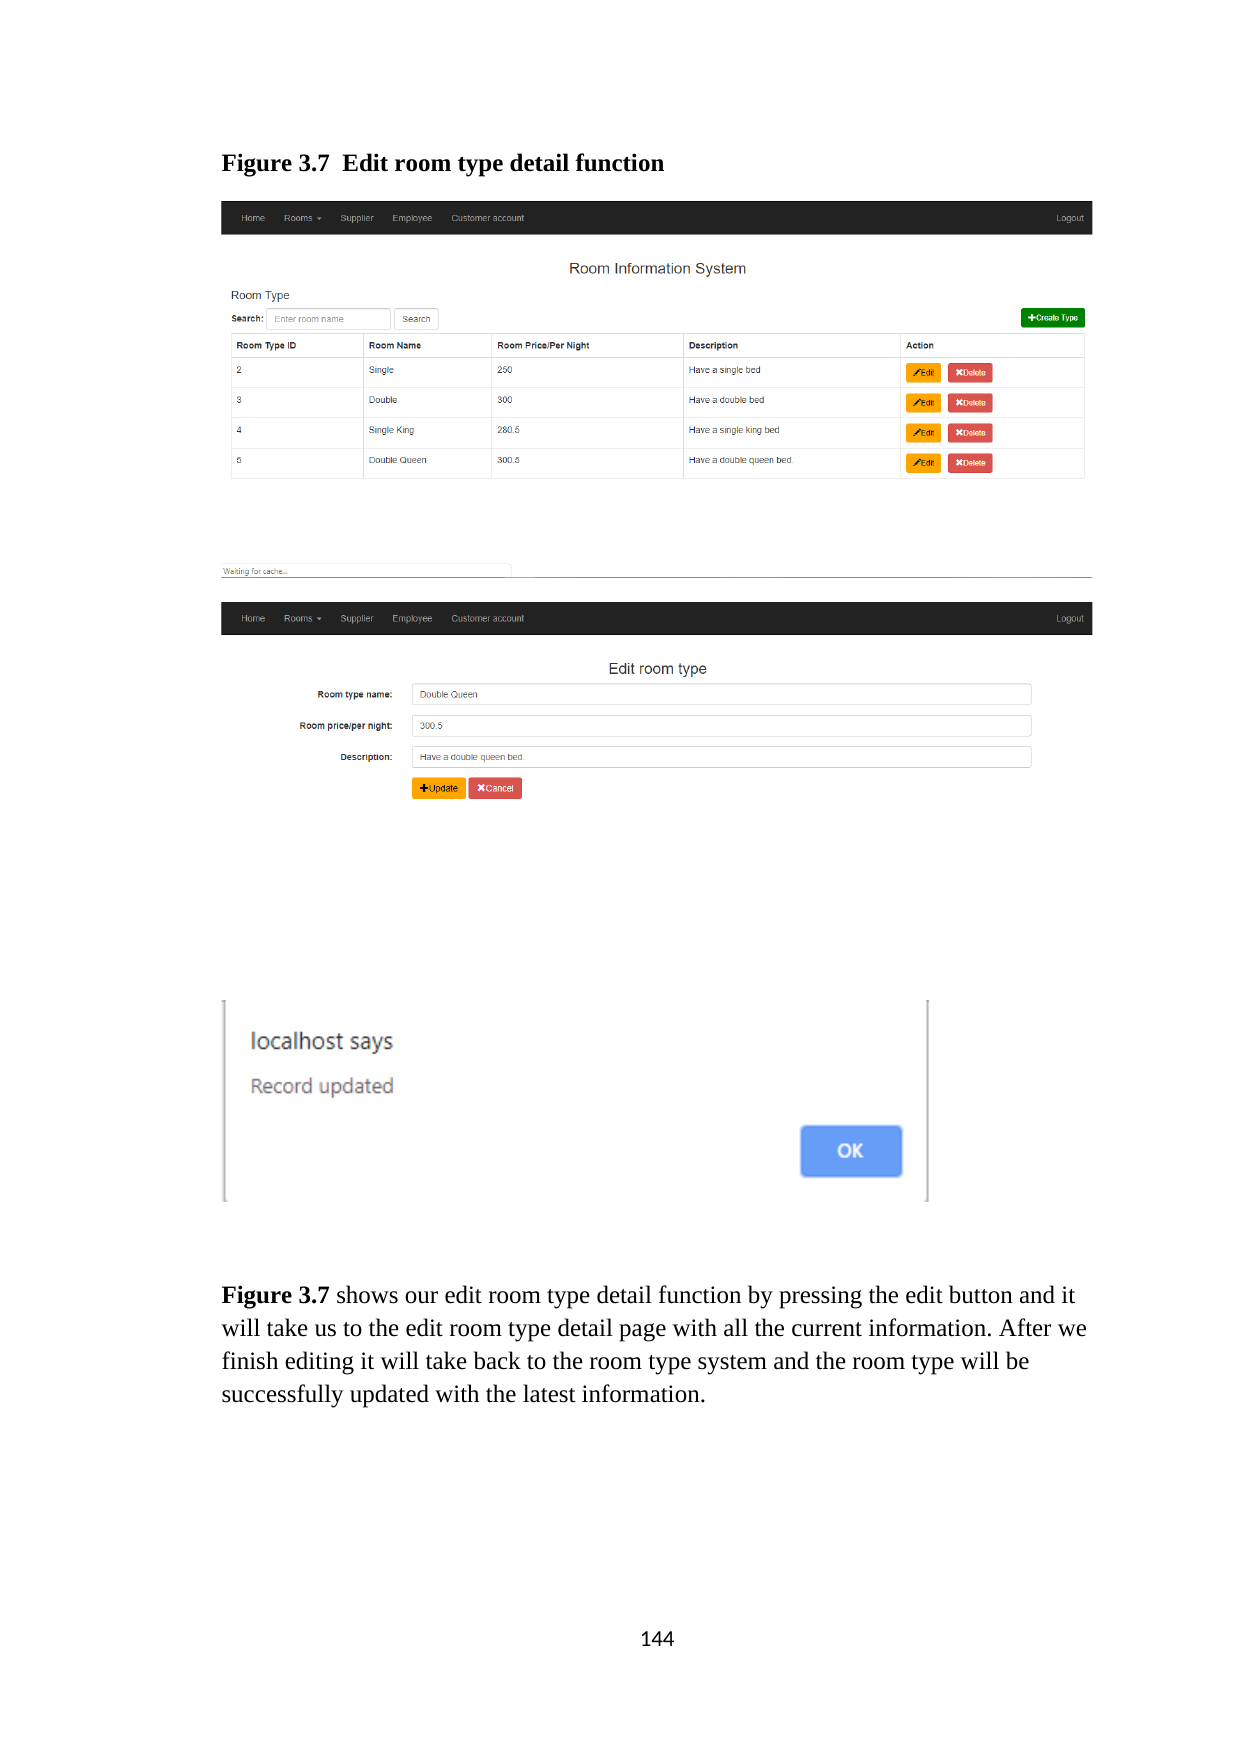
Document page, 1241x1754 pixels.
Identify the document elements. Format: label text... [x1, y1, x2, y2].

text Figure 3.7 Edit room type detail function [221, 148, 1092, 176]
text Figure 3.7 shows our edit room type detail function by pressing the edit button and it will take us to the edit room type detail page with all the current information. After we finish editing it will take back to the room type system and the room type will be successfully updated with the latest information. [221, 1280, 1092, 1408]
picture [221, 201, 1093, 578]
picture [221, 1000, 930, 1202]
picture [221, 602, 1093, 975]
